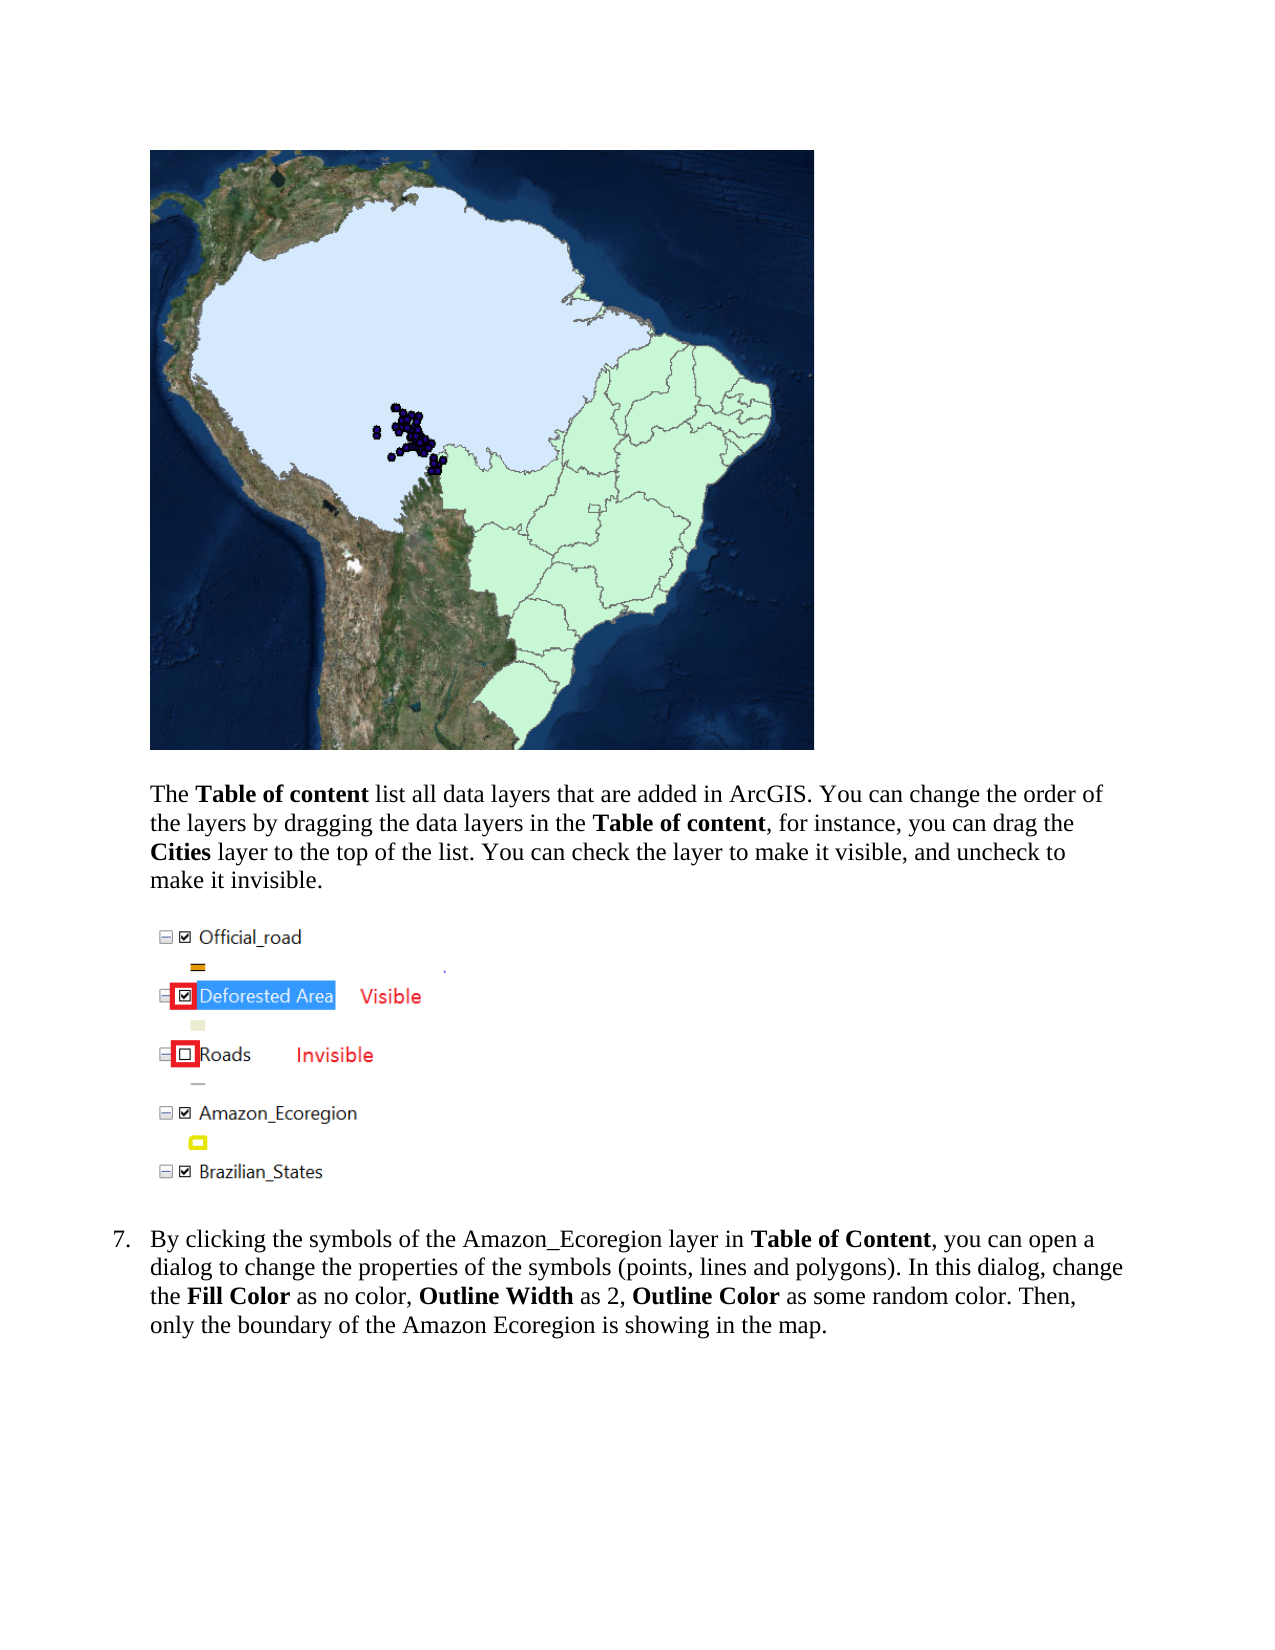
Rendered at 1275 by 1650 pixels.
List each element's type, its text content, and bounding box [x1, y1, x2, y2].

list By clicking the symbols of the Amazon_Ecoregion layer in Table of Content, you can open a dialog to change the properties of the symbols (points, lines and polygons). In this dialog, change the Fill Color as no color, Outline Width as 2, Outline Color as some random color. Then, only the boundary of the Amazon Ecoregion is showing in the map. [112, 1224, 1125, 1339]
picture [150, 150, 815, 750]
picture [150, 923, 446, 1195]
text The Table of content list all data layers that are added in ArcGIS. You can change the order of the layers by dragging the data layers in the Table of content, for instance, you can drag the Cities layer to the top of the list. You can check the layer to make it visible, and uncheck to make it invisible. [150, 779, 1125, 894]
